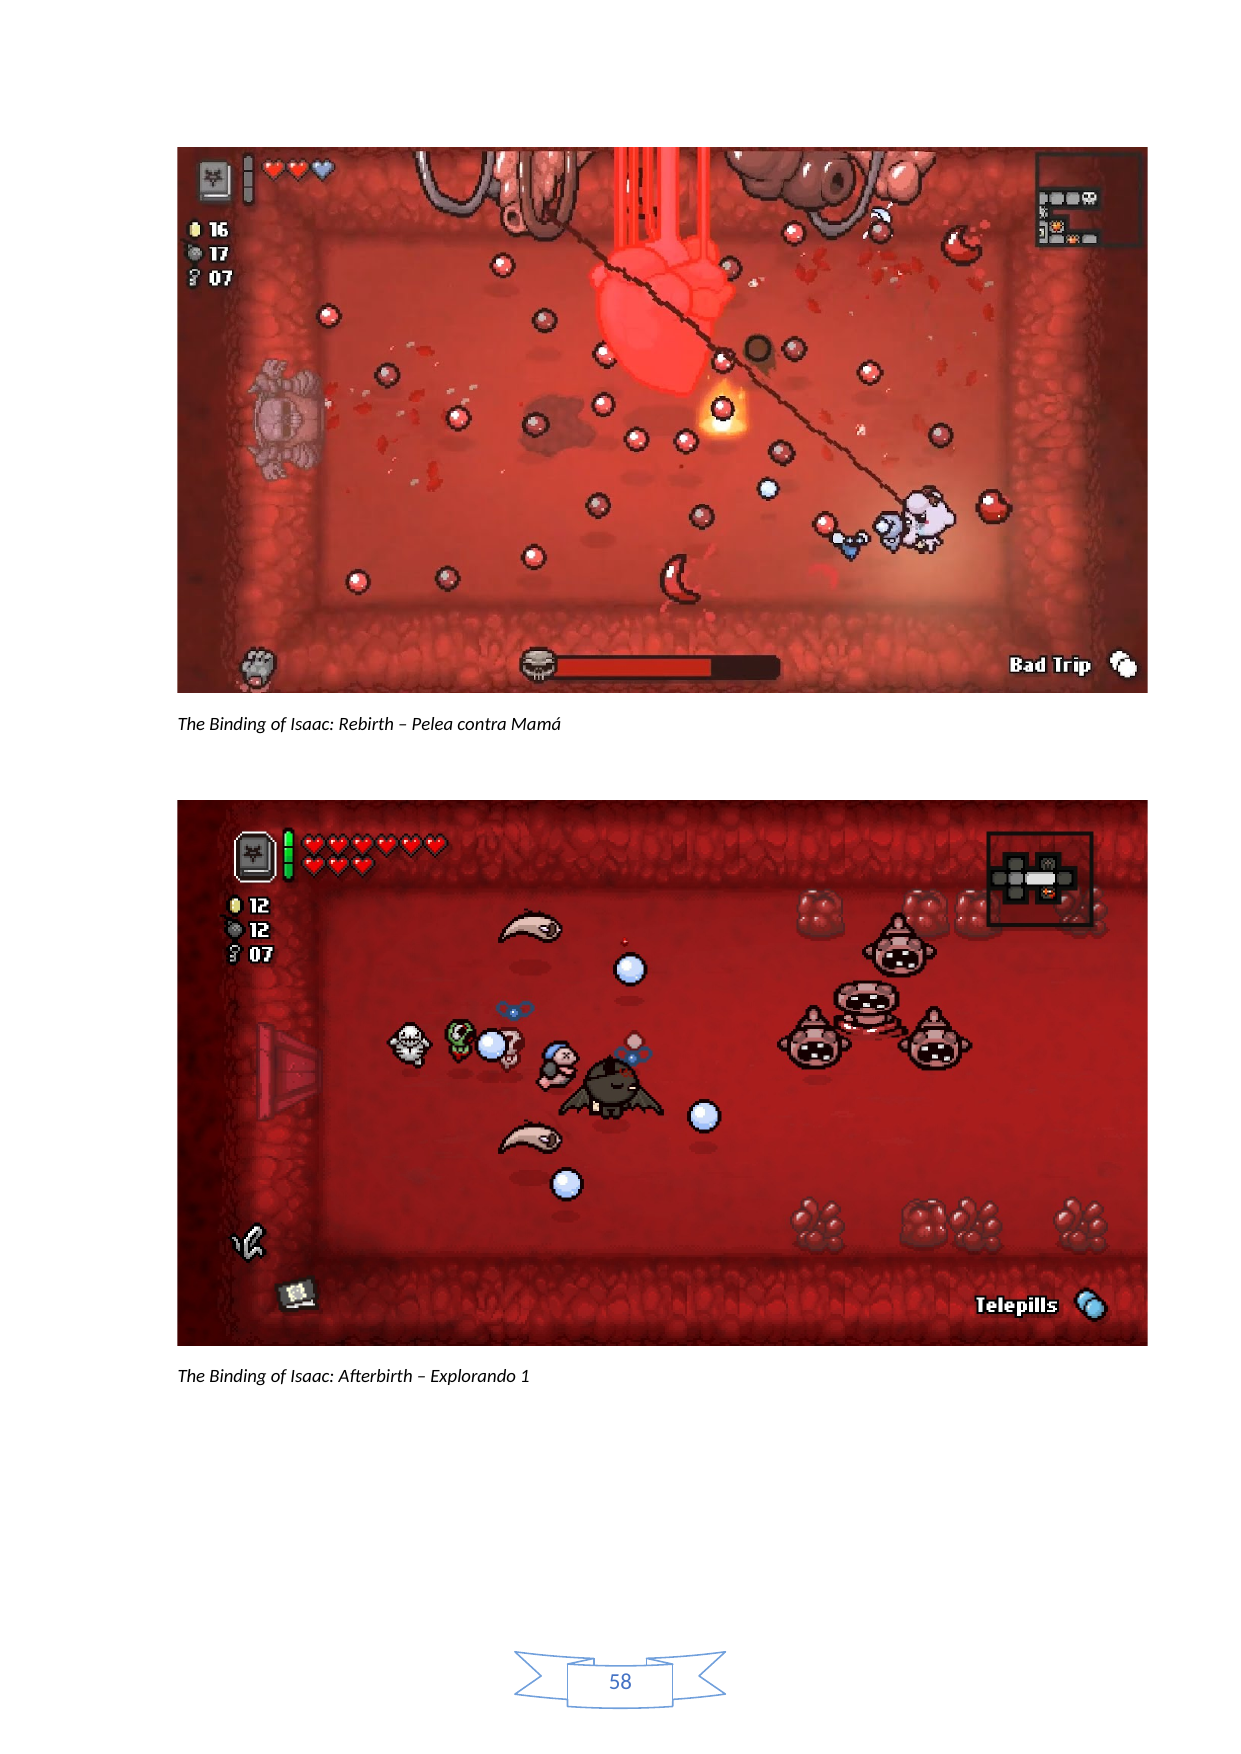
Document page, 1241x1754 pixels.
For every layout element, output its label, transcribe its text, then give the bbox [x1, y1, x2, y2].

picture [177, 147, 1148, 693]
text The Binding of Isaac: Afterbirth – Explorando 1 [177, 1364, 1063, 1387]
text The Binding of Isaac: Rebirth – Pelea contra Mamá [177, 712, 1063, 735]
picture [177, 800, 1148, 1346]
